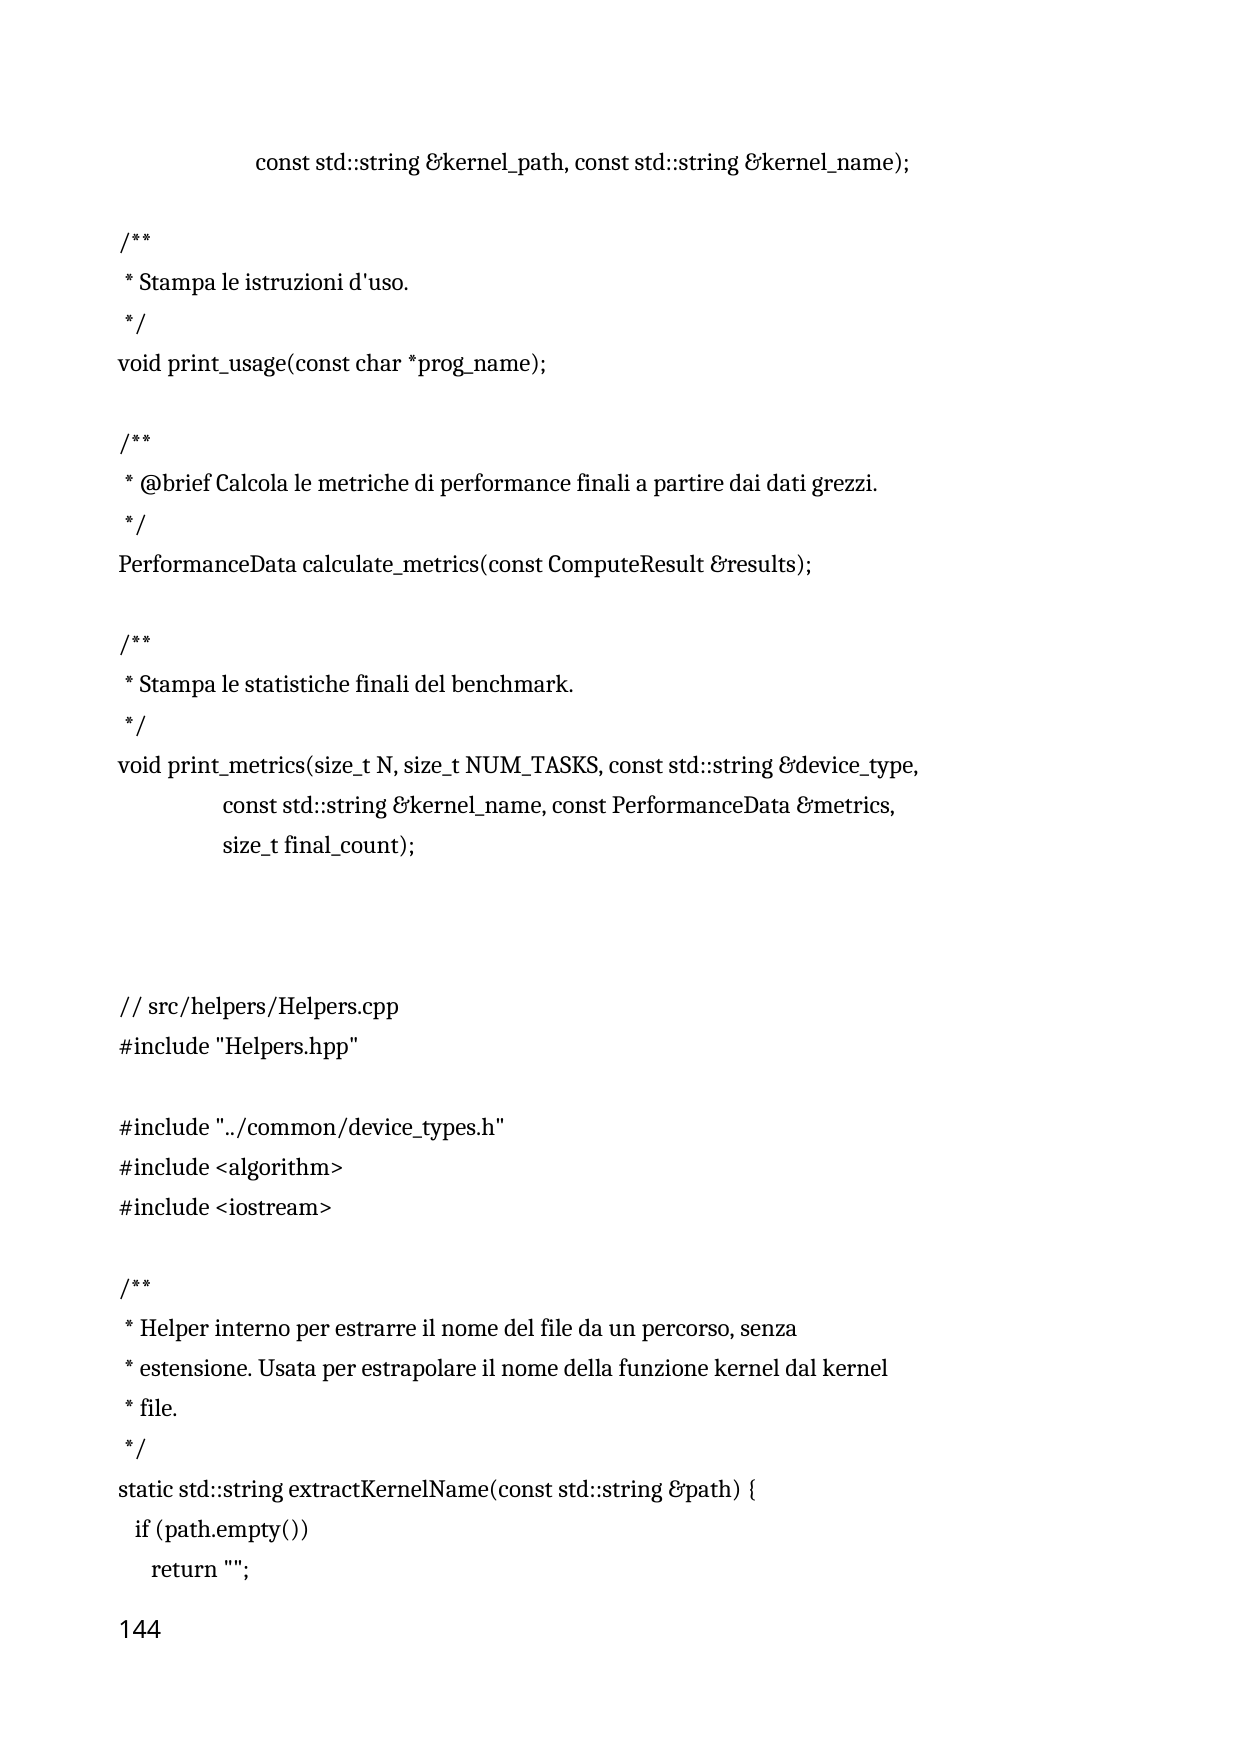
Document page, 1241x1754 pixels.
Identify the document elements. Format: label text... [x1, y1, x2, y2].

text PerformanceData calculate_metrics(const ComputeResult &results); [118, 550, 1122, 578]
text void print_usage(const char *prog_name); [118, 349, 1122, 377]
text #include <iostream> [118, 1193, 1122, 1222]
text * @brief Calcola le metriche di performance finali a partire dai dati grezzi. [118, 469, 1122, 498]
text size_t final_count); [118, 831, 1122, 860]
text */ [118, 711, 1122, 739]
text // src/helpers/Helpers.cpp [118, 992, 1122, 1021]
text * Helper interno per estrarre il nome del file da un percorso, senza [118, 1314, 1122, 1342]
text /** [118, 630, 1122, 659]
text #include <algorithm> [118, 1153, 1122, 1182]
text static std::string extractKernelName(const std::string &path) { [118, 1474, 1122, 1503]
text return ""; [118, 1555, 1122, 1584]
text void print_metrics(size_t N, size_t NUM_TASKS, const std::string &device_type, [118, 751, 1122, 779]
text * estensione. Usata per estrapolare il nome della funzione kernel dal kernel [118, 1354, 1122, 1383]
text /** [118, 1273, 1122, 1302]
text const std::string &kernel_name, const PerformanceData &metrics, [118, 791, 1122, 820]
text * file. [118, 1394, 1122, 1423]
text * Stampa le statistiche finali del benchmark. [118, 670, 1122, 699]
text */ [118, 509, 1122, 538]
text * Stampa le istruzioni d'uso. [118, 268, 1122, 297]
text #include "../common/device_types.h" [118, 1113, 1122, 1141]
text /** [118, 429, 1122, 458]
text if (path.empty()) [118, 1515, 1122, 1543]
text #include "Helpers.hpp" [118, 1032, 1122, 1061]
text */ [118, 1434, 1122, 1463]
text const std::string &kernel_path, const std::string &kernel_name); [118, 148, 1122, 176]
text /** [118, 228, 1122, 257]
text */ [118, 308, 1122, 337]
